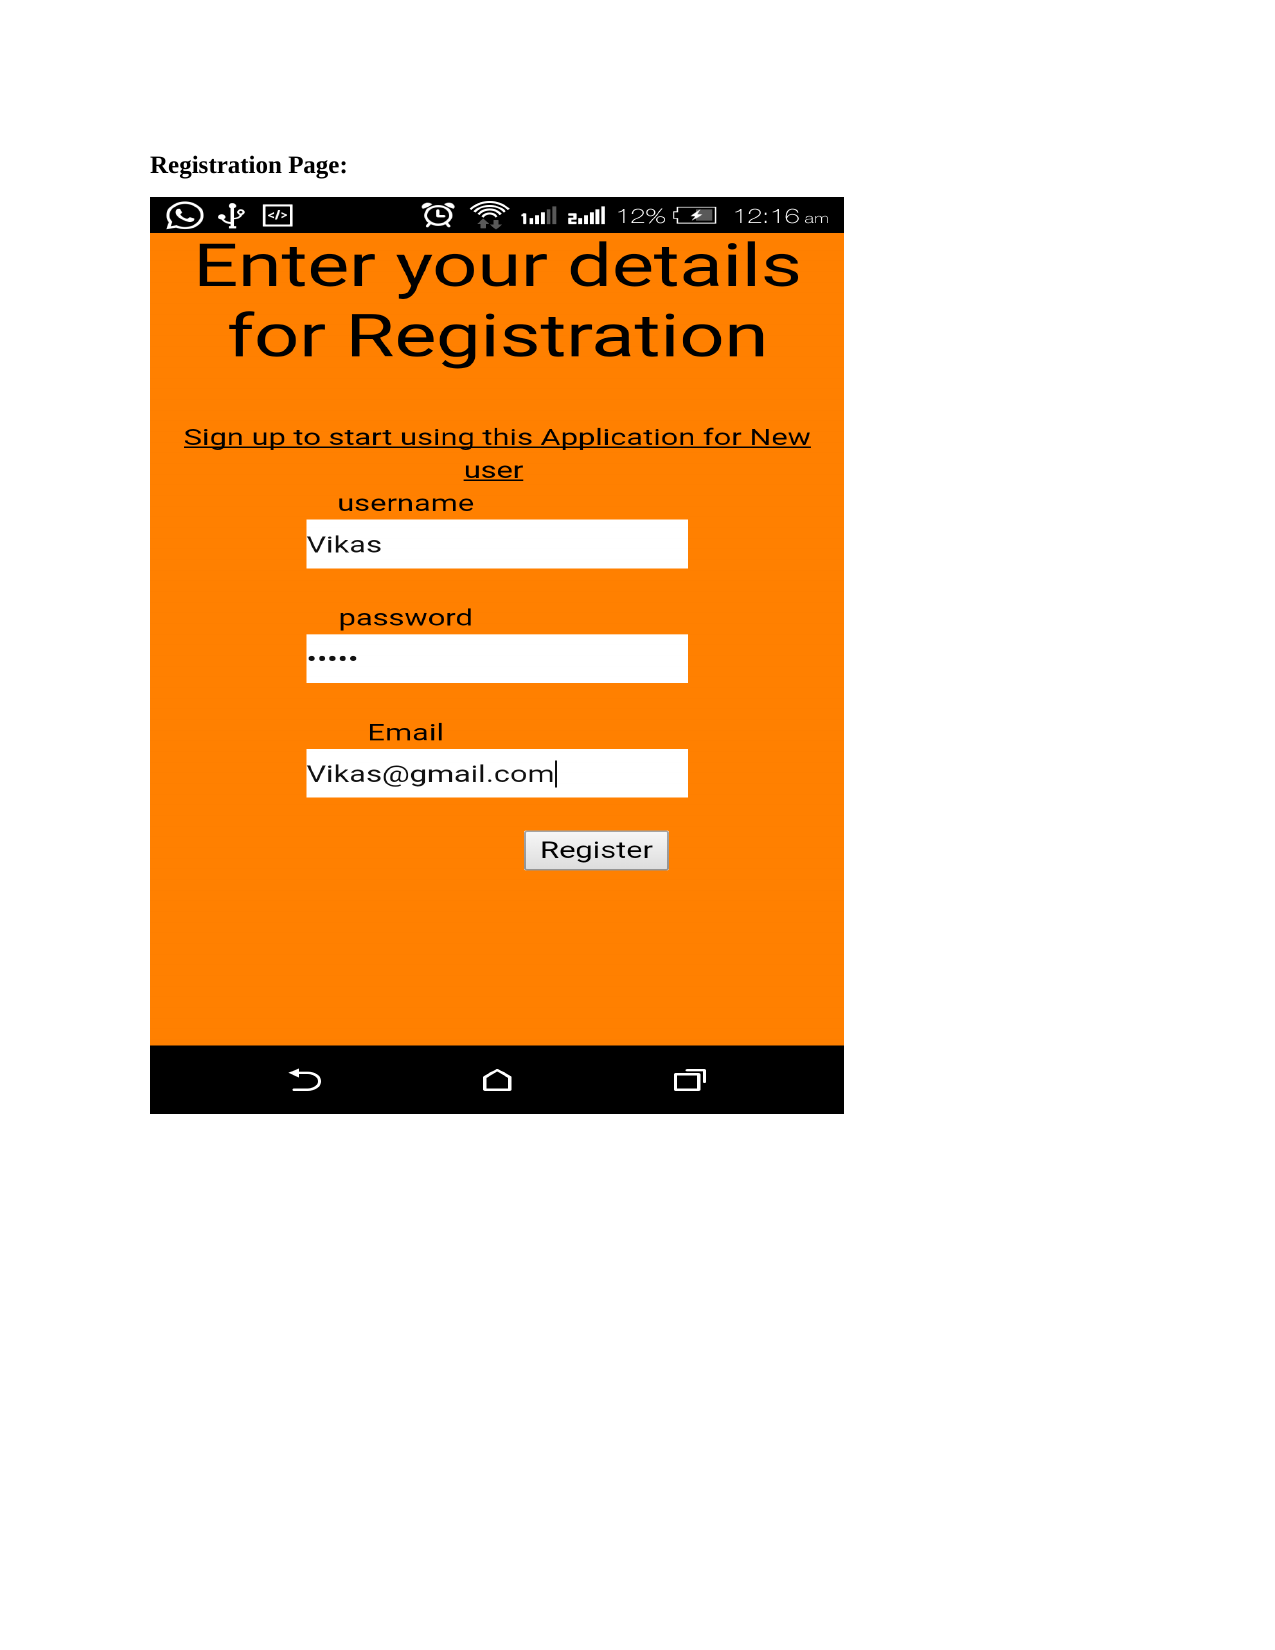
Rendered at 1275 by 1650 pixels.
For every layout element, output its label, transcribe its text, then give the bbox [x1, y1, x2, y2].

text Registration Page: [150, 150, 1125, 179]
picture [150, 197, 844, 1114]
